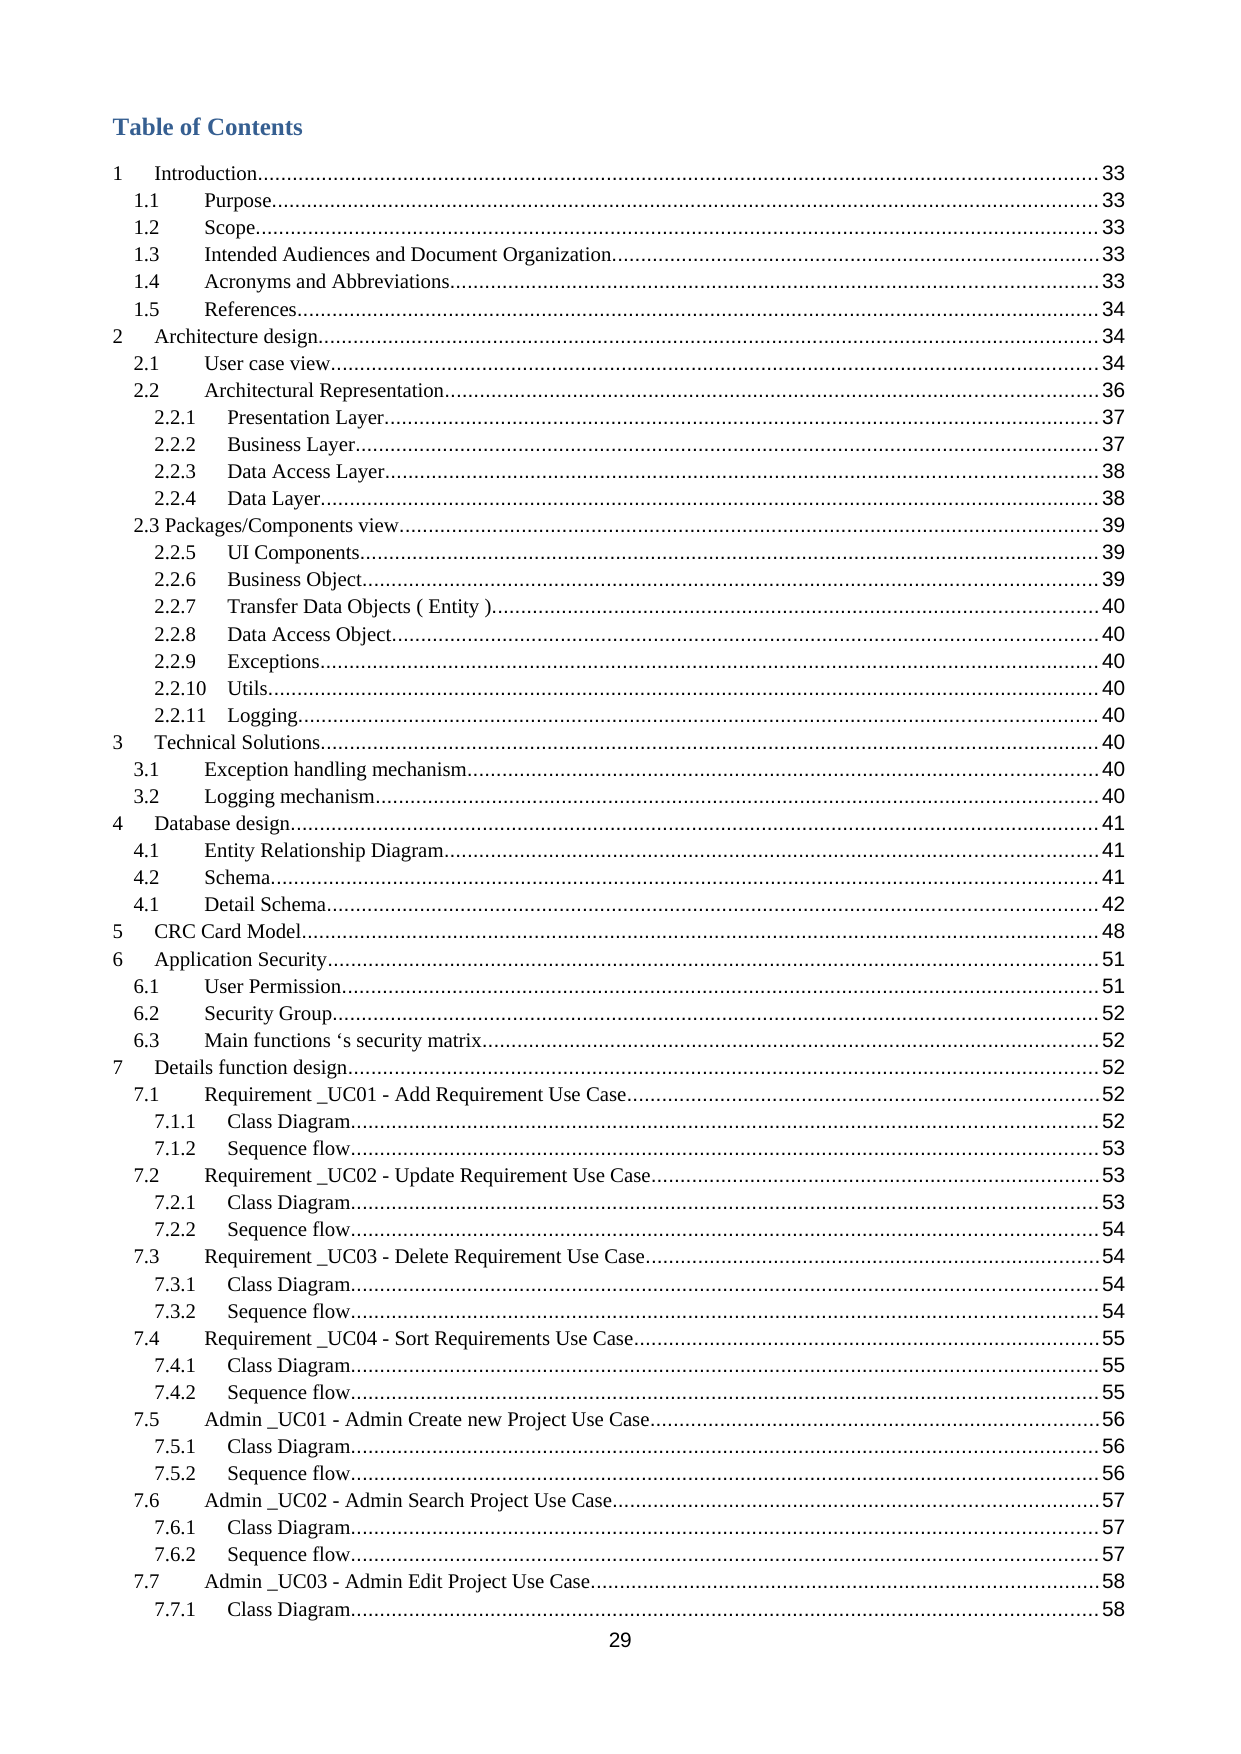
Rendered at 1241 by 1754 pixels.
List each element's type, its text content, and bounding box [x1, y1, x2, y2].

text 7.2 Requirement _UC02 - Update Requirement Use Case 53 [133, 1160, 1128, 1187]
text 2.2.3 Data Access Layer 38 [154, 456, 1128, 483]
text 2.1 User case view 34 [133, 348, 1128, 375]
text 7.3.1 Class Diagram 54 [154, 1268, 1128, 1296]
text 2.2.8 Data Access Object 40 [154, 618, 1128, 646]
text 5 CRC Card Model 48 [112, 916, 1128, 943]
text 6 Application Security 51 [112, 943, 1128, 971]
text 7.2.1 Class Diagram 53 [154, 1187, 1128, 1214]
text 7.6 Admin _UC02 - Admin Search Project Use Case 57 [133, 1485, 1128, 1512]
text 2.2.1 Presentation Layer 37 [154, 402, 1128, 429]
text 2.2 Architectural Representation 36 [133, 375, 1128, 402]
text 2.2.2 Business Layer 37 [154, 429, 1128, 456]
text 1.3 Intended Audiences and Document Organization 33 [133, 239, 1128, 266]
text 7.5.1 Class Diagram 56 [154, 1431, 1128, 1458]
text 7.5.2 Sequence flow 56 [154, 1458, 1128, 1485]
text 7 Details function design 52 [112, 1052, 1128, 1079]
text 2.3 Packages/Components view 39 [133, 510, 1128, 537]
text 1.5 References 34 [133, 293, 1128, 321]
text 7.7.1 Class Diagram 58 [154, 1593, 1128, 1621]
text 7.4.1 Class Diagram 55 [154, 1350, 1128, 1377]
text 2.2.10 Utils 40 [154, 673, 1128, 700]
text 7.7 Admin _UC03 - Admin Edit Project Use Case 58 [133, 1566, 1128, 1593]
text 2.2.11 Logging 40 [154, 700, 1128, 727]
text 7.5 Admin _UC01 - Admin Create new Project Use Case 56 [133, 1404, 1128, 1431]
text 7.2.2 Sequence flow 54 [154, 1214, 1128, 1241]
text 3 Technical Solutions 40 [112, 727, 1128, 754]
text 7.1 Requirement _UC01 - Add Requirement Use Case 52 [133, 1079, 1128, 1106]
text 6.1 User Permission 51 [133, 971, 1128, 998]
text 7.3 Requirement _UC03 - Delete Requirement Use Case 54 [133, 1241, 1128, 1268]
text 7.1.1 Class Diagram 52 [154, 1106, 1128, 1133]
text 4 Database design 41 [112, 808, 1128, 835]
text 7.4 Requirement _UC04 - Sort Requirements Use Case 55 [133, 1323, 1128, 1350]
text 3.1 Exception handling mechanism 40 [133, 754, 1128, 781]
text 1.2 Scope 33 [133, 212, 1128, 239]
text 4.1 Detail Schema 42 [133, 889, 1128, 916]
text 2.2.6 Business Object 39 [154, 564, 1128, 591]
subtitle Table of Contents [112, 112, 1128, 141]
text 7.4.2 Sequence flow 55 [154, 1377, 1128, 1404]
text 7.6.2 Sequence flow 57 [154, 1539, 1128, 1566]
text 2.2.7 Transfer Data Objects ( Entity ) 40 [154, 591, 1128, 618]
text 2 Architecture design 34 [112, 321, 1128, 348]
text 1.4 Acronyms and Abbreviations 33 [133, 266, 1128, 293]
text 6.3 Main functions ‘s security matrix 52 [133, 1025, 1128, 1052]
text 6.2 Security Group 52 [133, 998, 1128, 1025]
text 7.6.1 Class Diagram 57 [154, 1512, 1128, 1539]
text 2.2.5 UI Components 39 [154, 537, 1128, 564]
text 3.2 Logging mechanism 40 [133, 781, 1128, 808]
text 1.1 Purpose 33 [133, 185, 1128, 212]
text 7.3.2 Sequence flow 54 [154, 1296, 1128, 1323]
text 4.2 Schema 41 [133, 862, 1128, 889]
text 2.2.9 Exceptions 40 [154, 646, 1128, 673]
text 2.2.4 Data Layer 38 [154, 483, 1128, 510]
text 7.1.2 Sequence flow 53 [154, 1133, 1128, 1160]
text 1 Introduction 33 [112, 158, 1128, 185]
text 4.1 Entity Relationship Diagram 41 [133, 835, 1128, 862]
